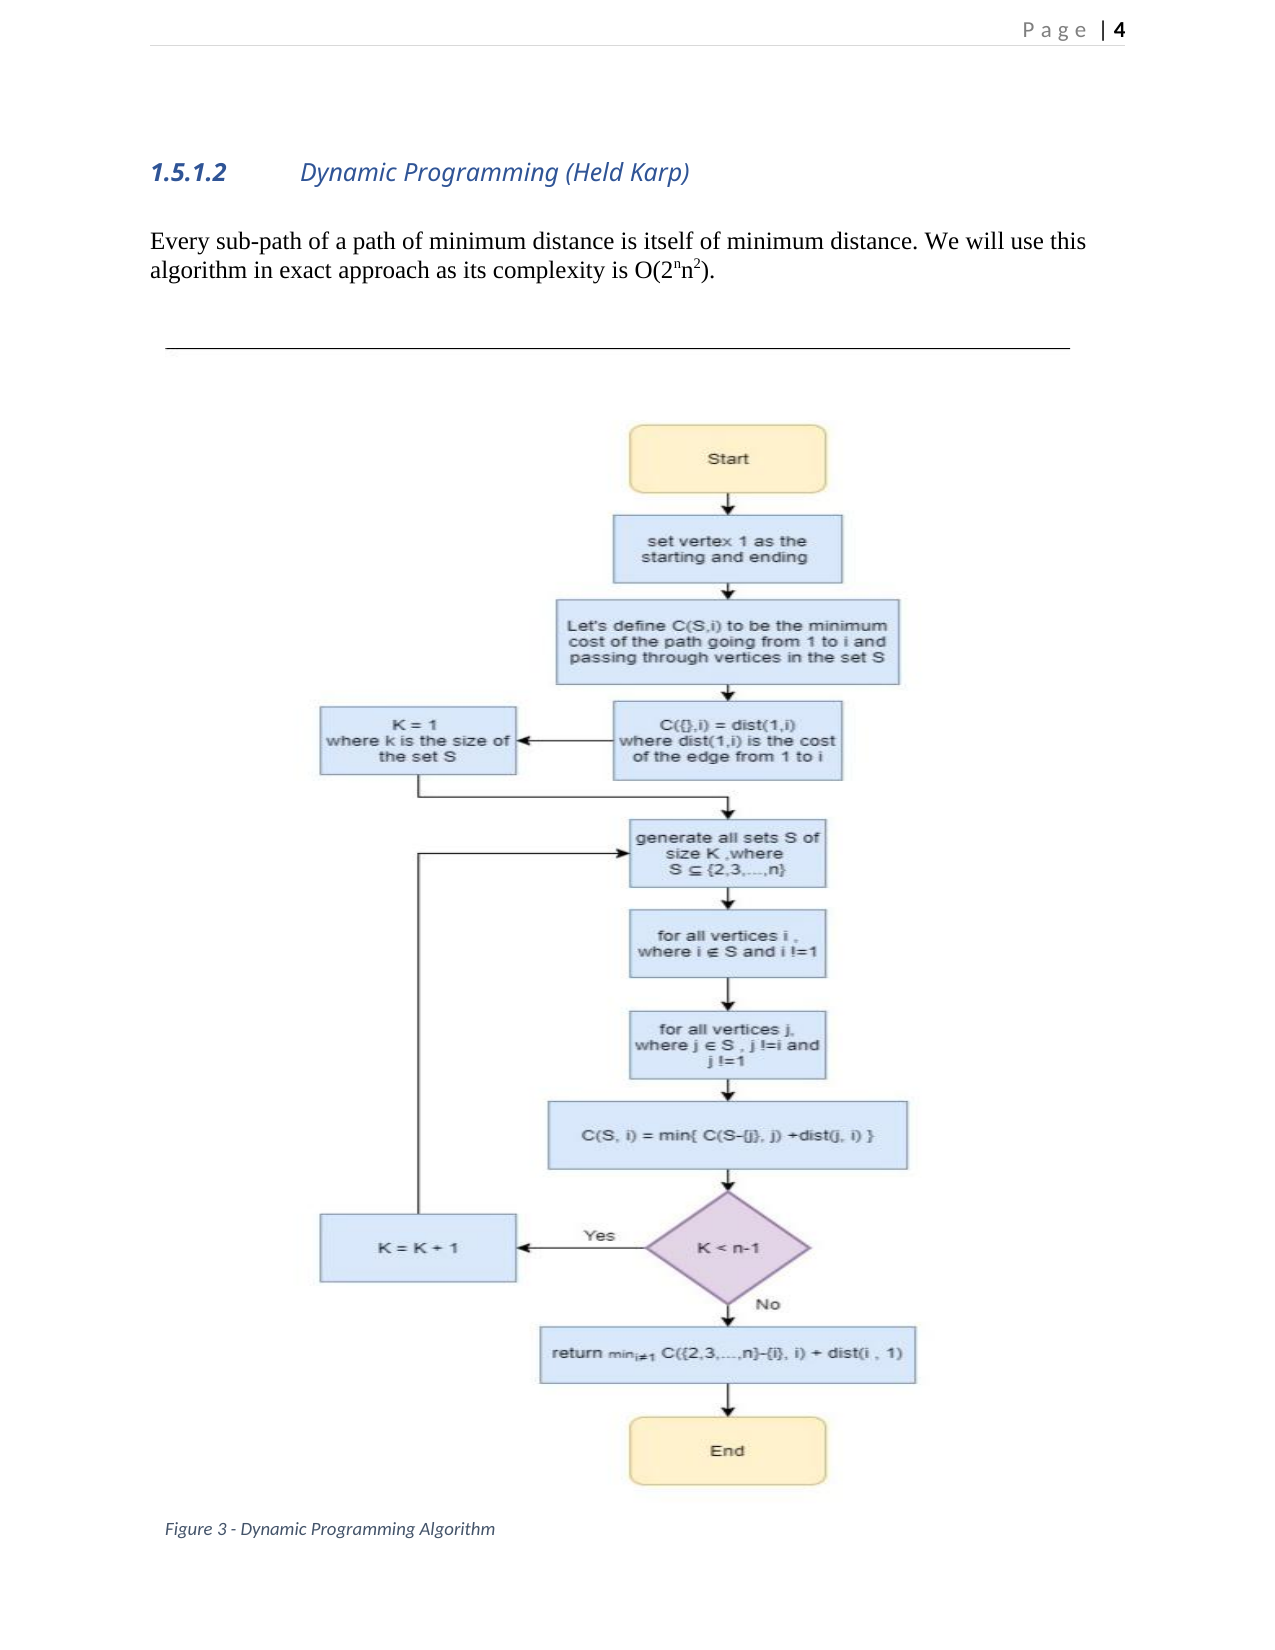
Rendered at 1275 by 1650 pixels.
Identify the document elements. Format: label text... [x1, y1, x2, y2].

picture [165, 348, 1071, 1508]
text Every sub-path of a path of minimum distance is itself of minimum distance. We will use this algorithm in exact approach as its complexity is O(2nn2). [150, 226, 1125, 284]
subtitle Dynamic Programming (Held Karp) [150, 154, 1125, 188]
